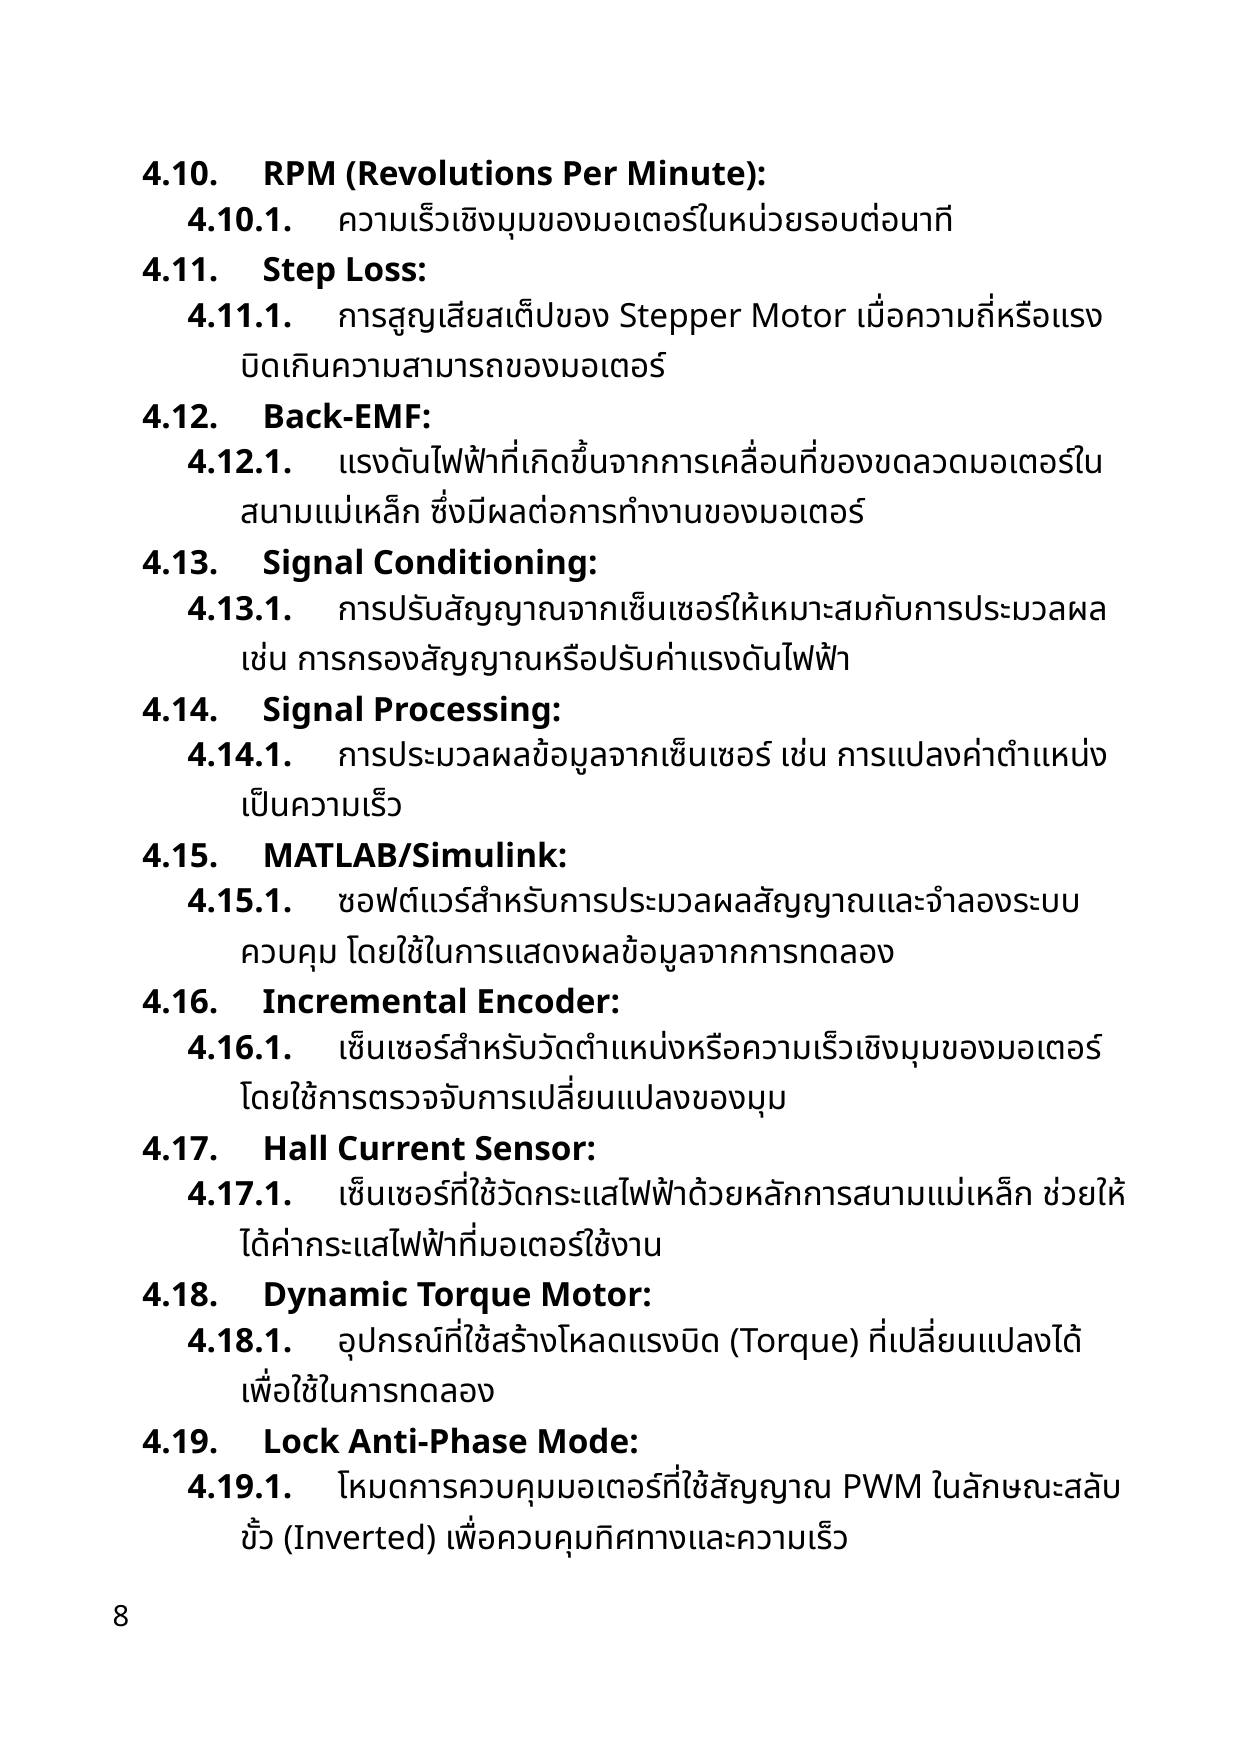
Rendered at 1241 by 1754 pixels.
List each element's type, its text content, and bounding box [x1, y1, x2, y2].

list Dynamic Torque Motor: [142, 1271, 1128, 1317]
list แรงดันไฟฟ้าที่เกิดขึ้นจากการเคลื่อนที่ของขดลวดมอเตอร์ในสนามแม่เหล็ก ซึ่งมีผลต่อการทำงานของมอเตอร์ [187, 438, 1128, 539]
list โหมดการควบคุมมอเตอร์ที่ใช้สัญญาณ PWM ในลักษณะสลับขั้ว (Inverted) เพื่อควบคุมทิศทางและความเร็ว [187, 1463, 1128, 1564]
list Signal Processing: [142, 685, 1128, 731]
list Lock Anti-Phase Mode: [142, 1418, 1128, 1463]
list Back-EMF: [142, 392, 1128, 438]
list การประมวลผลข้อมูลจากเซ็นเซอร์ เช่น การแปลงค่าตำแหน่งเป็นความเร็ว [187, 731, 1128, 832]
list ความเร็วเชิงมุมของมอเตอร์ในหน่วยรอบต่อนาที [187, 195, 1128, 246]
list อุปกรณ์ที่ใช้สร้างโหลดแรงบิด (Torque) ที่เปลี่ยนแปลงได้ เพื่อใช้ในการทดลอง [187, 1317, 1128, 1418]
list Step Loss: [142, 246, 1128, 291]
list เซ็นเซอร์สำหรับวัดตำแหน่งหรือความเร็วเชิงมุมของมอเตอร์ โดยใช้การตรวจจับการเปลี่ยนแปลงของมุม [187, 1024, 1128, 1125]
list RPM (Revolutions Per Minute): [142, 150, 1128, 195]
list Incremental Encoder: [142, 978, 1128, 1024]
list MATLAB/Simulink: [142, 832, 1128, 877]
list เซ็นเซอร์ที่ใช้วัดกระแสไฟฟ้าด้วยหลักการสนามแม่เหล็ก ช่วยให้ได้ค่ากระแสไฟฟ้าที่มอเตอร์ใช้งาน [187, 1170, 1128, 1271]
list การสูญเสียสเต็ปของ Stepper Motor เมื่อความถี่หรือแรงบิดเกินความสามารถของมอเตอร์ [187, 291, 1128, 392]
list ซอฟต์แวร์สำหรับการประมวลผลสัญญาณและจำลองระบบควบคุม โดยใช้ในการแสดงผลข้อมูลจากการทดลอง [187, 877, 1128, 978]
list Hall Current Sensor: [142, 1125, 1128, 1170]
list Signal Conditioning: [142, 539, 1128, 584]
list การปรับสัญญาณจากเซ็นเซอร์ให้เหมาะสมกับการประมวลผล เช่น การกรองสัญญาณหรือปรับค่าแรงดันไฟฟ้า [187, 584, 1128, 685]
